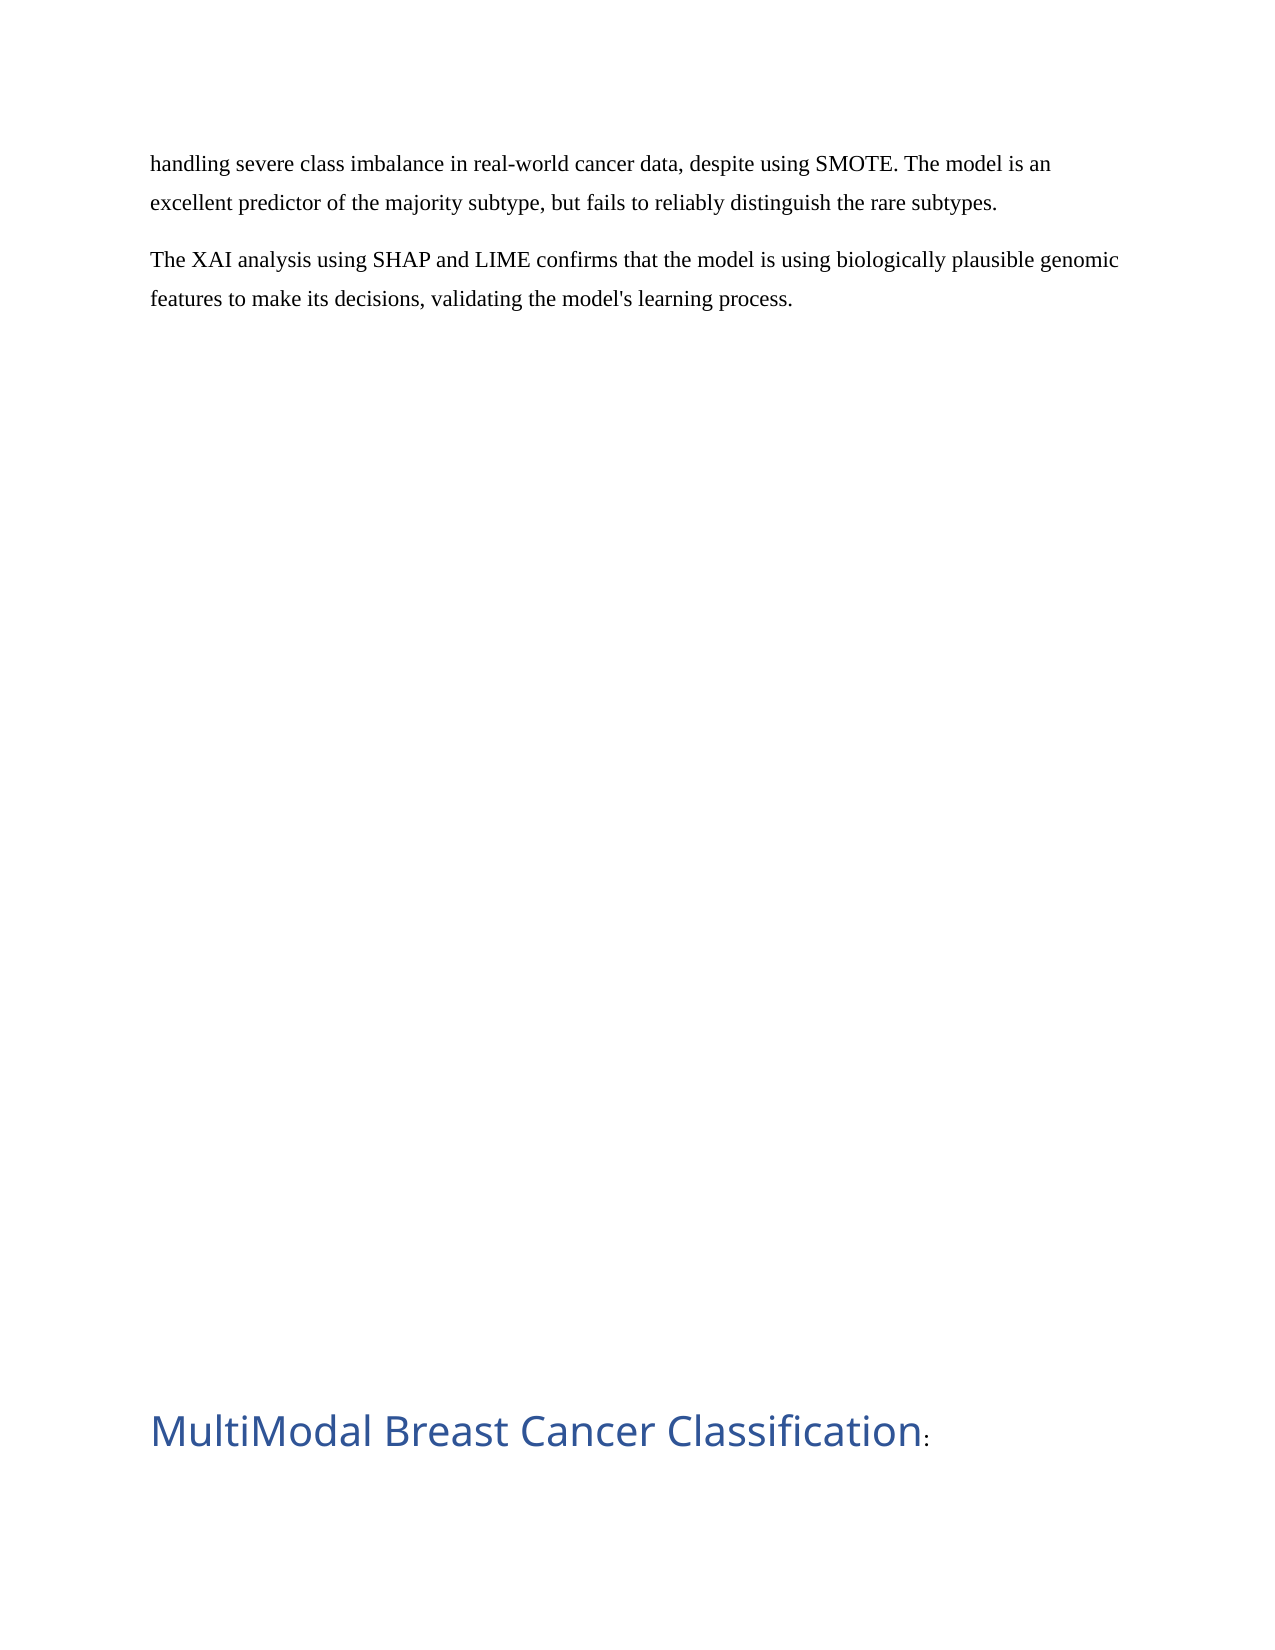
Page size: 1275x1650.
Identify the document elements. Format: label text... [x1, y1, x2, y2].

text MultiModal Breast Cancer Classification: [150, 1402, 1125, 1459]
text The XAI analysis using SHAP and LIME confirms that the model is using biologically plausible genomic features to make its decisions, validating the model's learning process. [150, 246, 1125, 311]
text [150, 150, 1125, 216]
